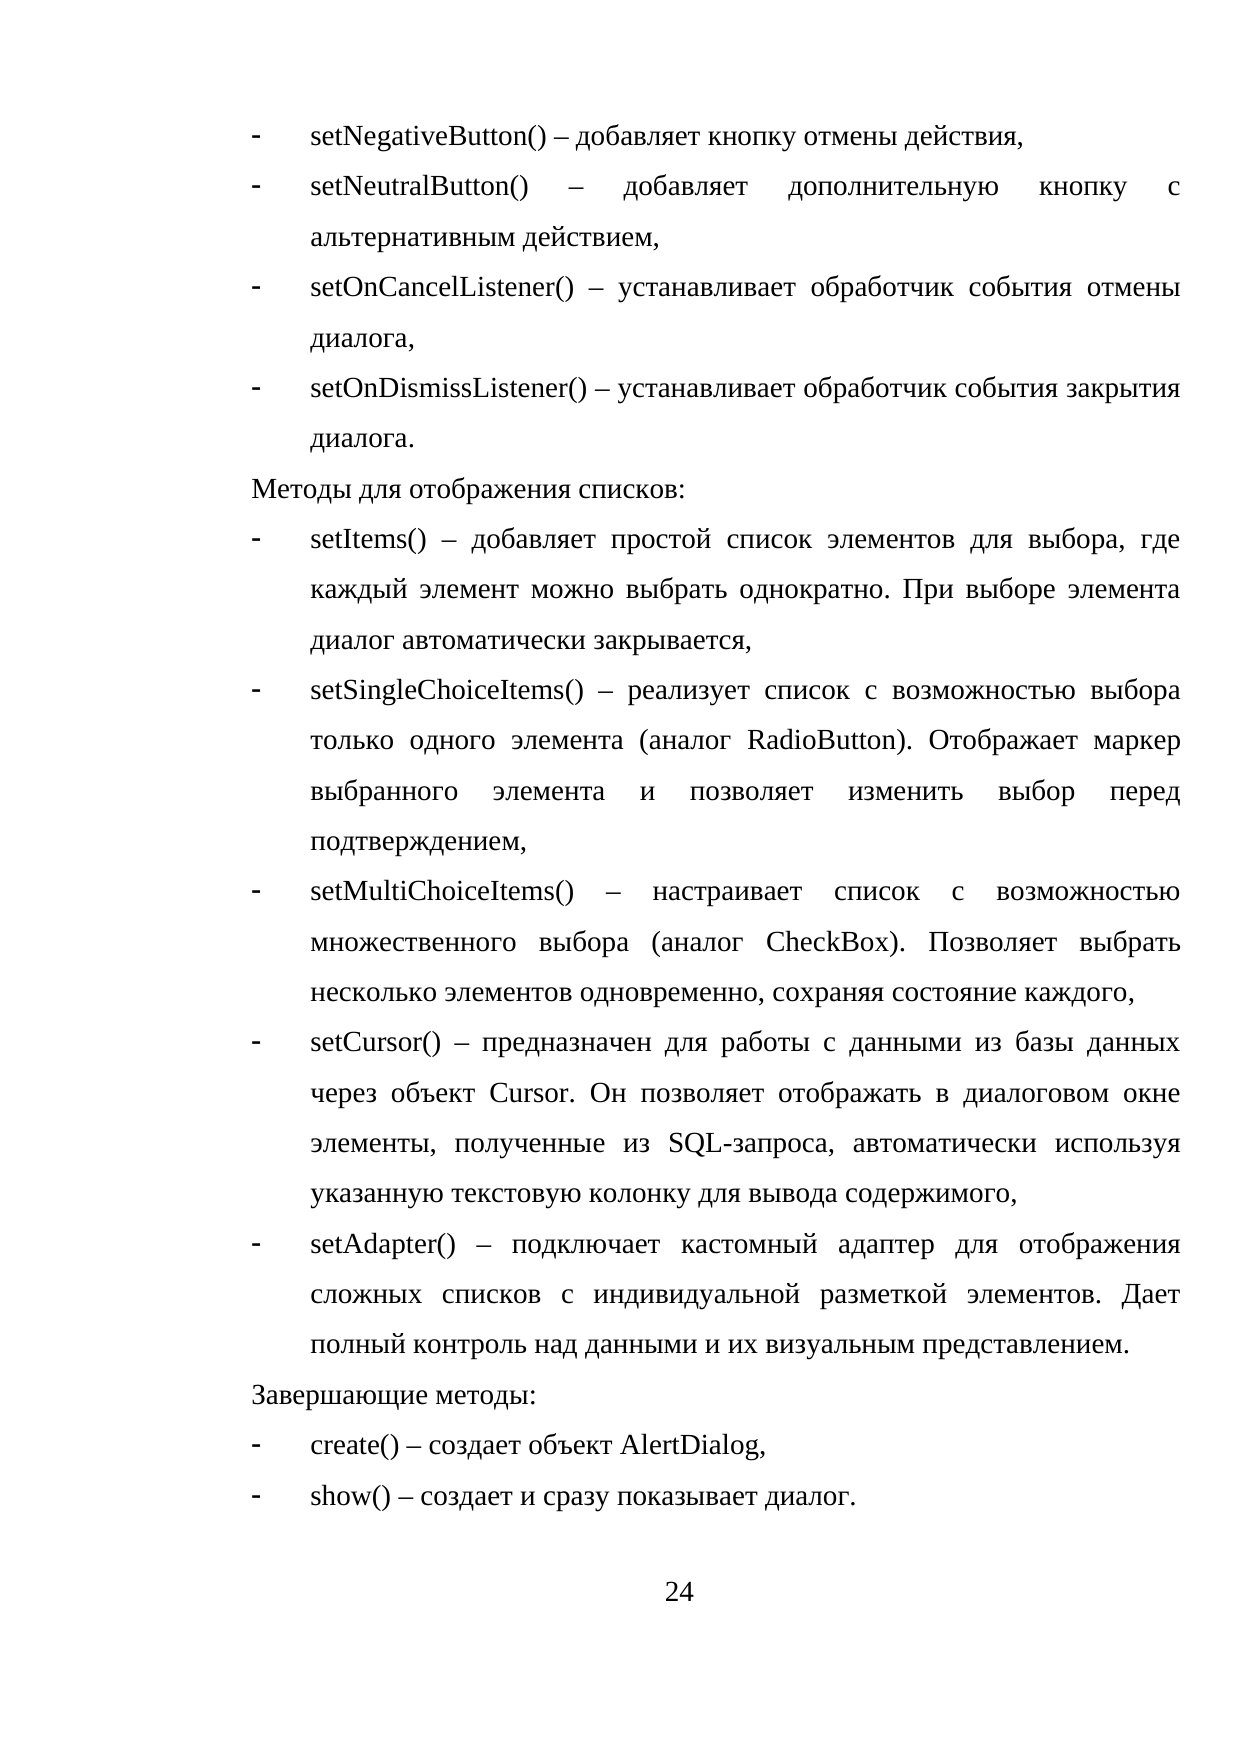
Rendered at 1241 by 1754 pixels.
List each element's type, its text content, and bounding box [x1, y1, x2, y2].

list setNeutralButton() – добавляет дополнительную кнопку с альтернативным действием, [251, 168, 1181, 252]
list setMultiChoiceItems() – настраивает список с возможностью множественного выбора (аналог CheckBox). Позволяет выбрать несколько элементов одновременно, сохраняя состояние каждого, [251, 873, 1181, 1008]
list show() – создает и сразу показывает диалог. [251, 1478, 1181, 1511]
list setCursor() – предназначен для работы с данными из базы данных через объект Cursor. Он позволяет отображать в диалоговом окне элементы, полученные из SQL-запроса, автоматически используя указанную текстовую колонку для вывода содержимого, [251, 1024, 1181, 1209]
text Методы для отображения списков: [177, 471, 1181, 504]
list setNegativeButton() – добавляет кнопку отмены действия, [251, 118, 1181, 152]
list setItems() – добавляет простой список элементов для выбора, где каждый элемент можно выбрать однократно. При выборе элемента диалог автоматически закрывается, [251, 521, 1181, 655]
list сreate() – создает объект AlertDialog, [251, 1427, 1181, 1461]
list setOnCancelListener() – устанавливает обработчик события отмены диалога, [251, 269, 1181, 353]
text Завершающие методы: [177, 1377, 1181, 1410]
list setOnDismissListener() – устанавливает обработчик события закрытия диалога. [251, 370, 1181, 454]
list setSingleChoiceItems() – реализует список с возможностью выбора только одного элемента (аналог RadioButton). Отображает маркер выбранного элемента и позволяет изменить выбор перед подтверждением, [251, 672, 1181, 857]
list setAdapter() – подключает кастомный адаптер для отображения сложных списков с индивидуальной разметкой элементов. Дает полный контроль над данными и их визуальным представлением. [251, 1226, 1181, 1360]
